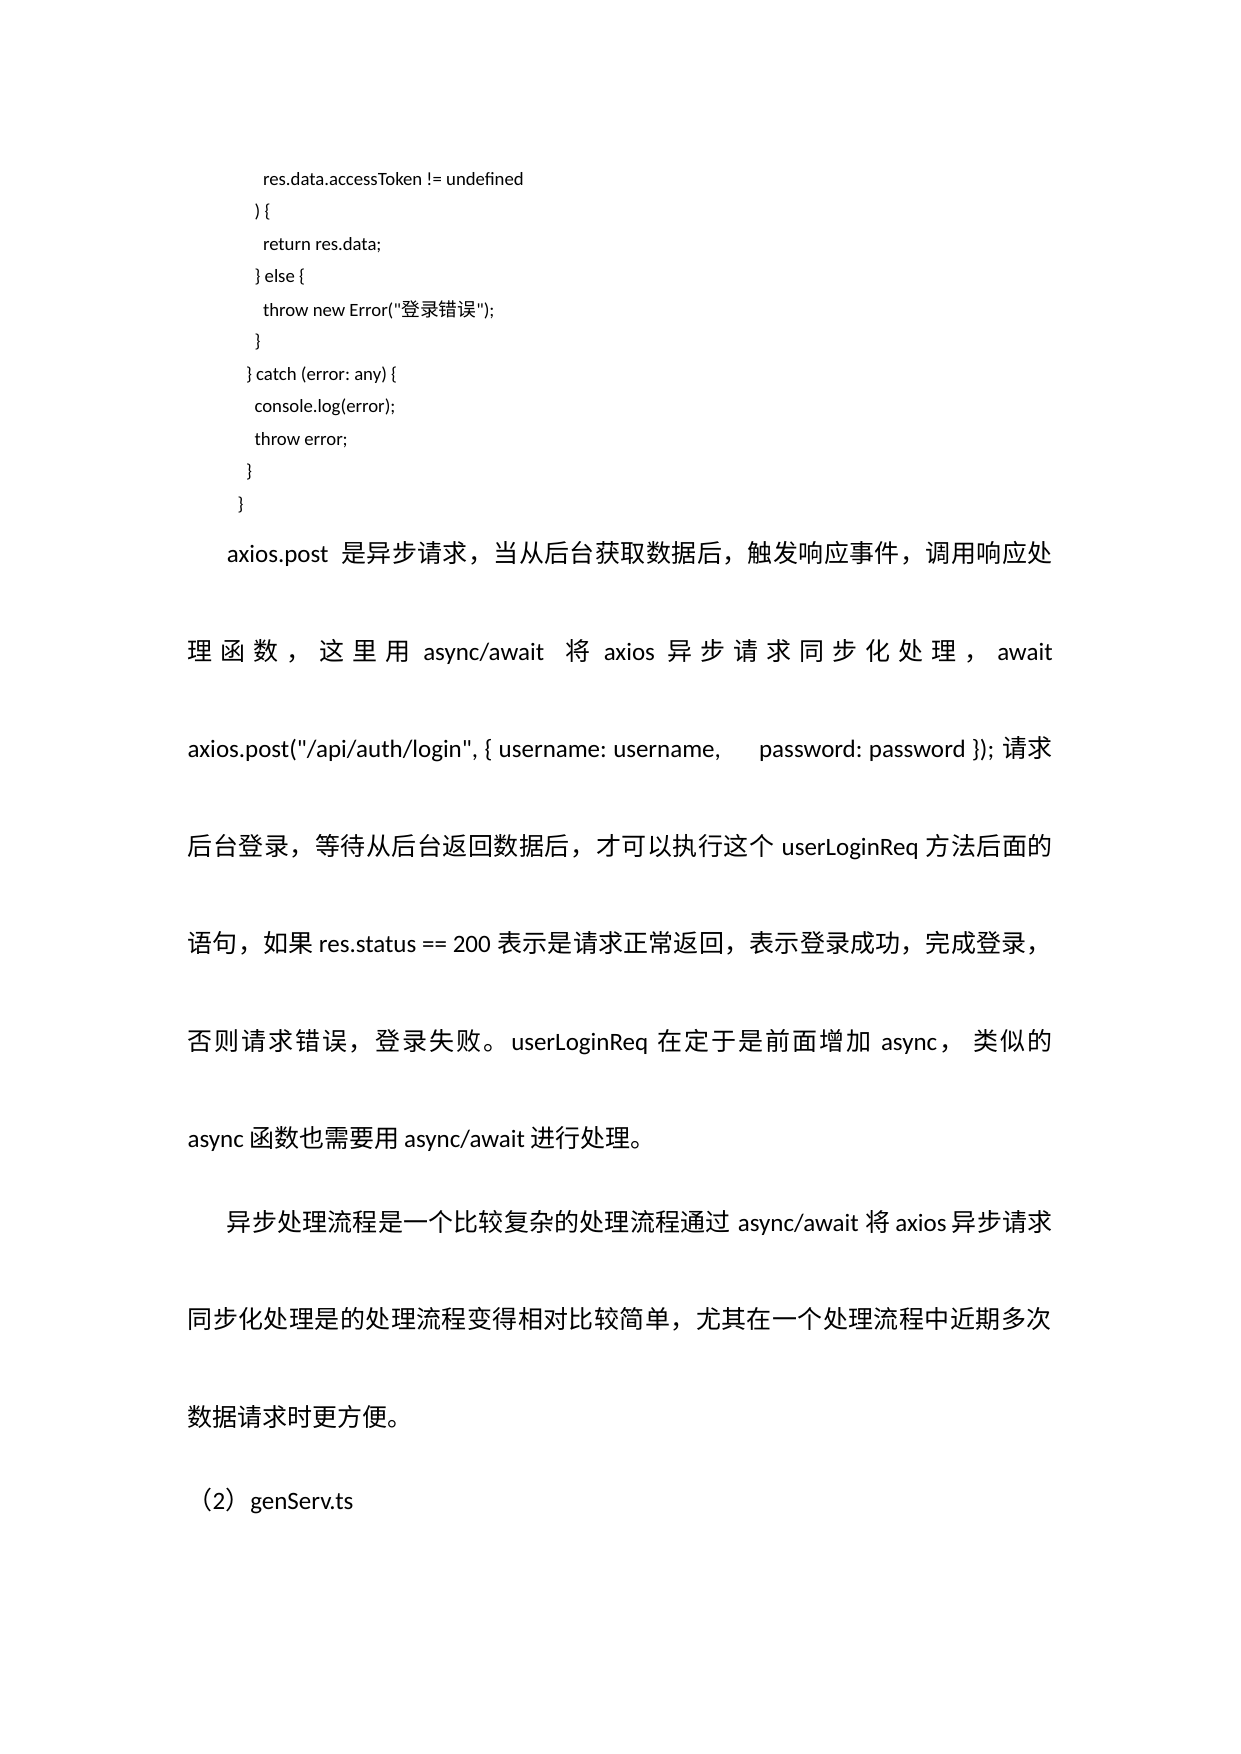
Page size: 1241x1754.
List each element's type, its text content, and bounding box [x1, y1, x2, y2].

text } catch (error: any) { [237, 357, 1053, 389]
text （2）genServ.ts [187, 1466, 1053, 1531]
text axios.post 是异步请求，当从后台获取数据后，触发响应事件，调用响应处理函数，这里用async/await 将axios异步请求同步化处理，await axios.post("/api/auth/login", { username: username, password: password }); 请求后台登录，等待从后台返回数据后，才可以执行这个userLoginReq 方法后面的语句，如果res.status == 200 表示是请求正常返回，表示登录成功，完成登录，否则请求错误，登录失败。userLoginReq 在定于是前面增加 async， 类似的async函数也需要用async/await进行处理。 [187, 519, 1053, 1169]
text console.log(error); [237, 389, 1053, 422]
text } [237, 324, 1053, 357]
text ) { [237, 194, 1053, 227]
text res.data.accessToken != undefined [237, 162, 1053, 194]
text } [237, 487, 1053, 519]
text } [237, 454, 1053, 487]
text throw new Error("登录错误"); [237, 292, 1053, 324]
text } else { [237, 259, 1053, 292]
text 异步处理流程是一个比较复杂的处理流程通过async/await 将axios异步请求同步化处理是的处理流程变得相对比较简单，尤其在一个处理流程中近期多次数据请求时更方便。 [187, 1188, 1053, 1448]
text throw error; [237, 422, 1053, 454]
text return res.data; [237, 227, 1053, 259]
